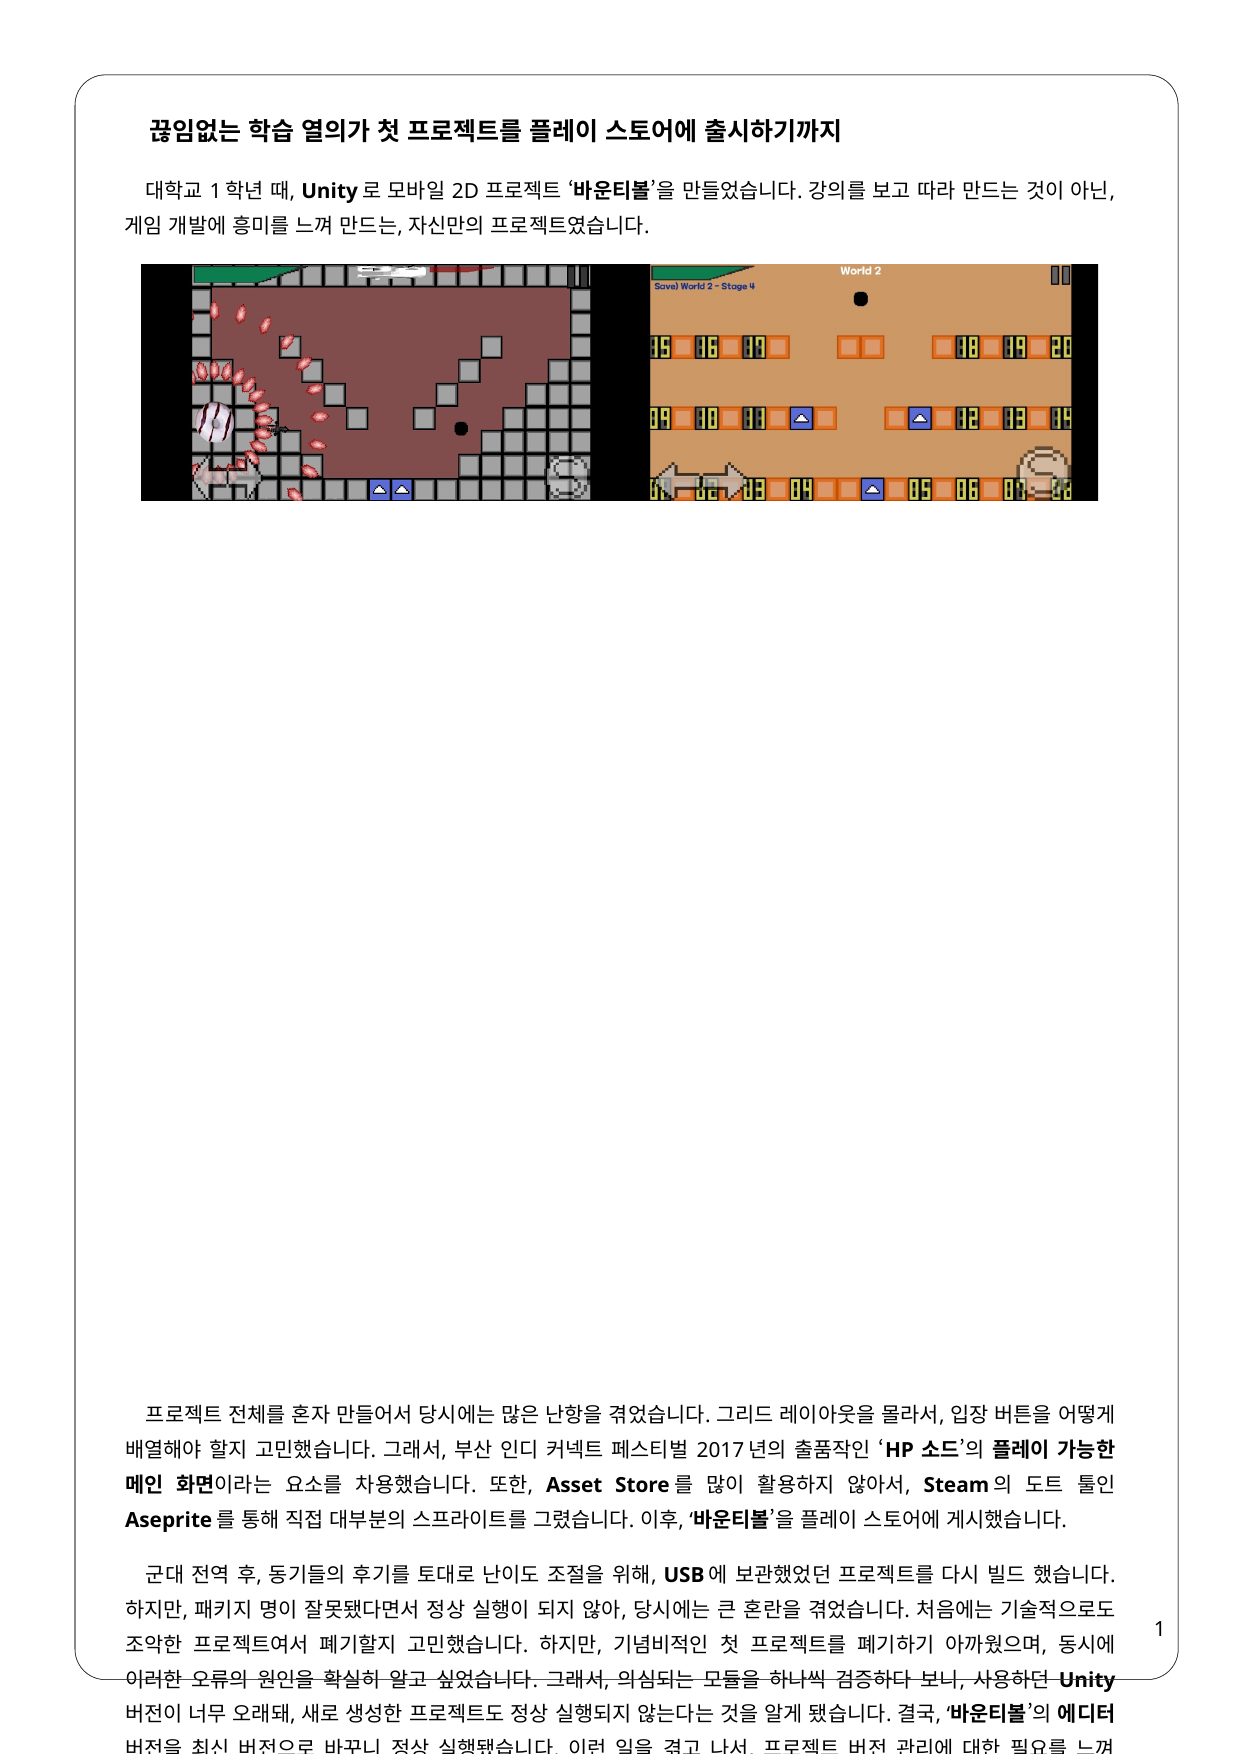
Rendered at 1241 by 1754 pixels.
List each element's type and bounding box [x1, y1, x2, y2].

picture [141, 264, 1099, 501]
